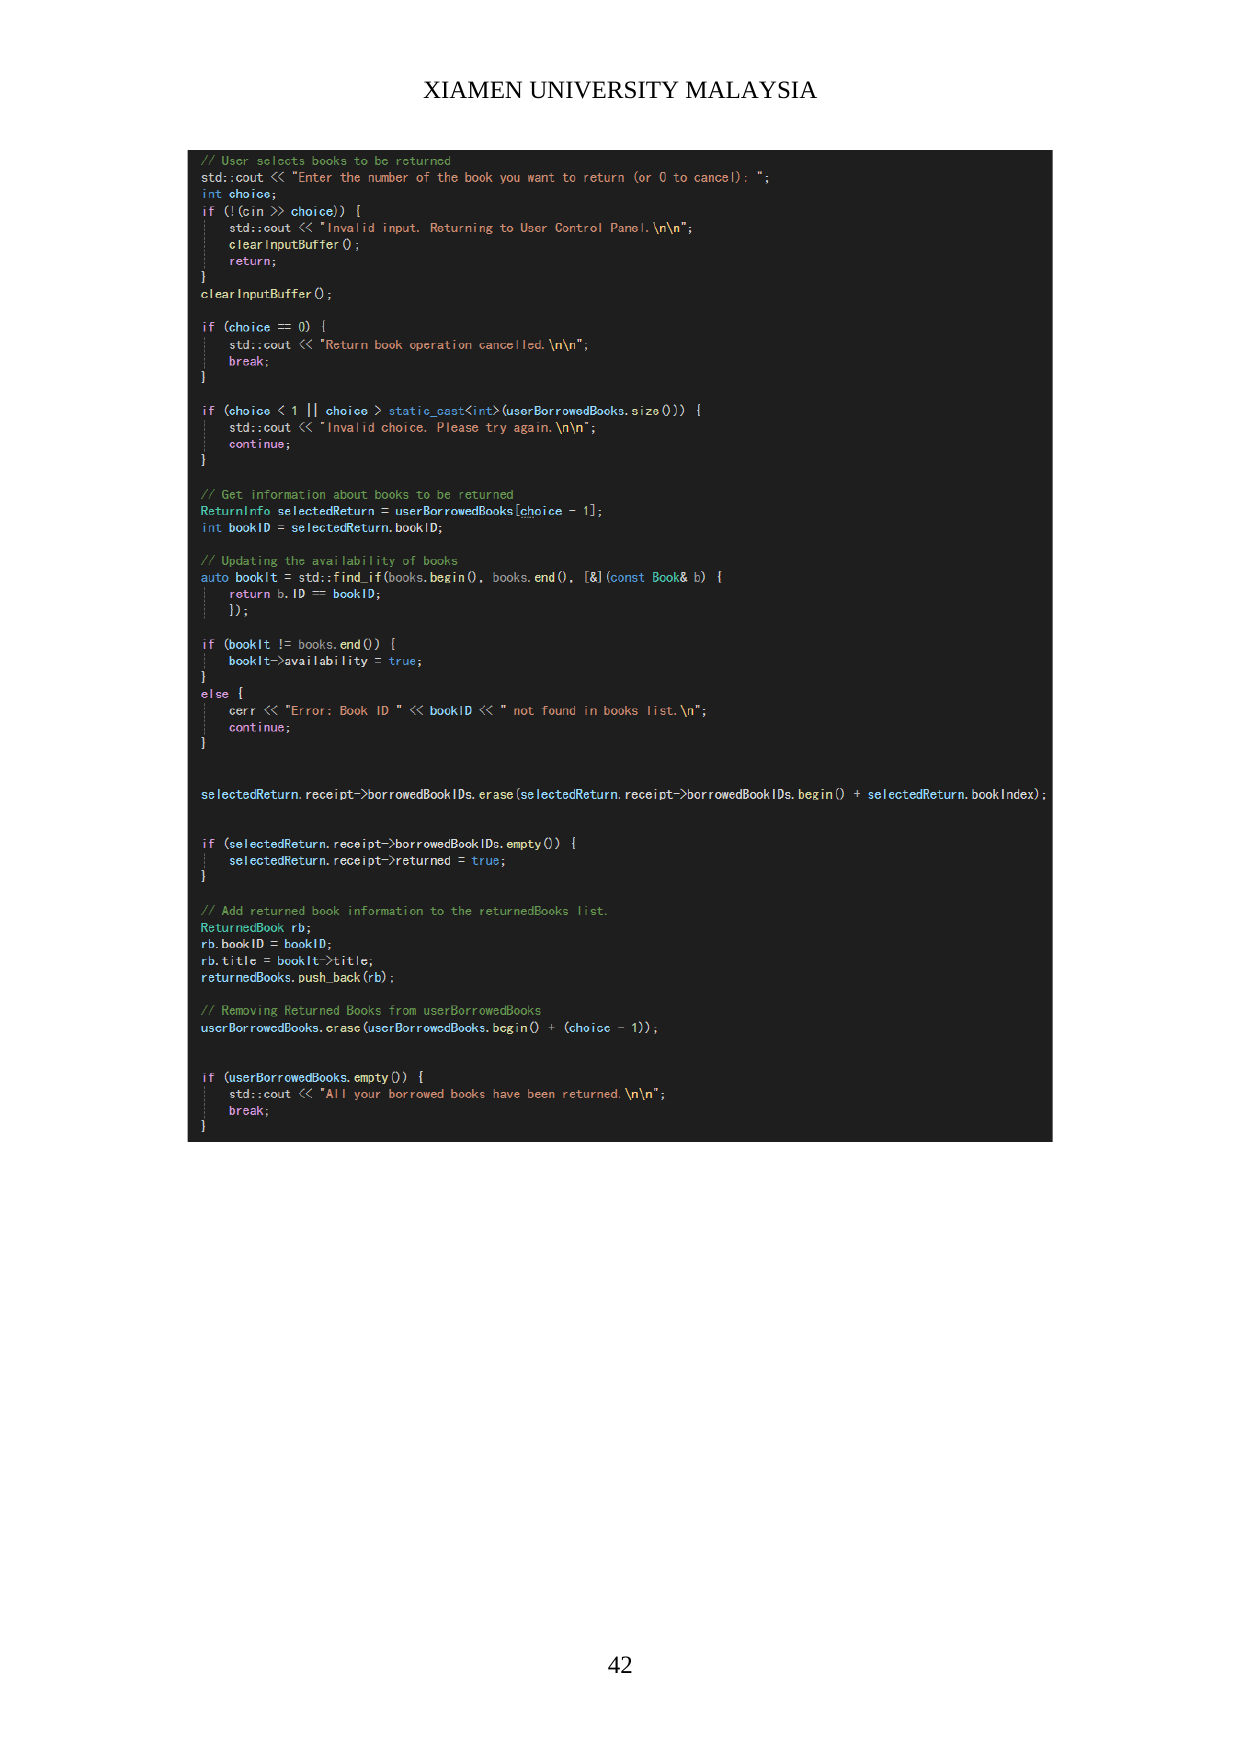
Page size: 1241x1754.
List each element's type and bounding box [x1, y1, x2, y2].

picture [187, 150, 1053, 1142]
